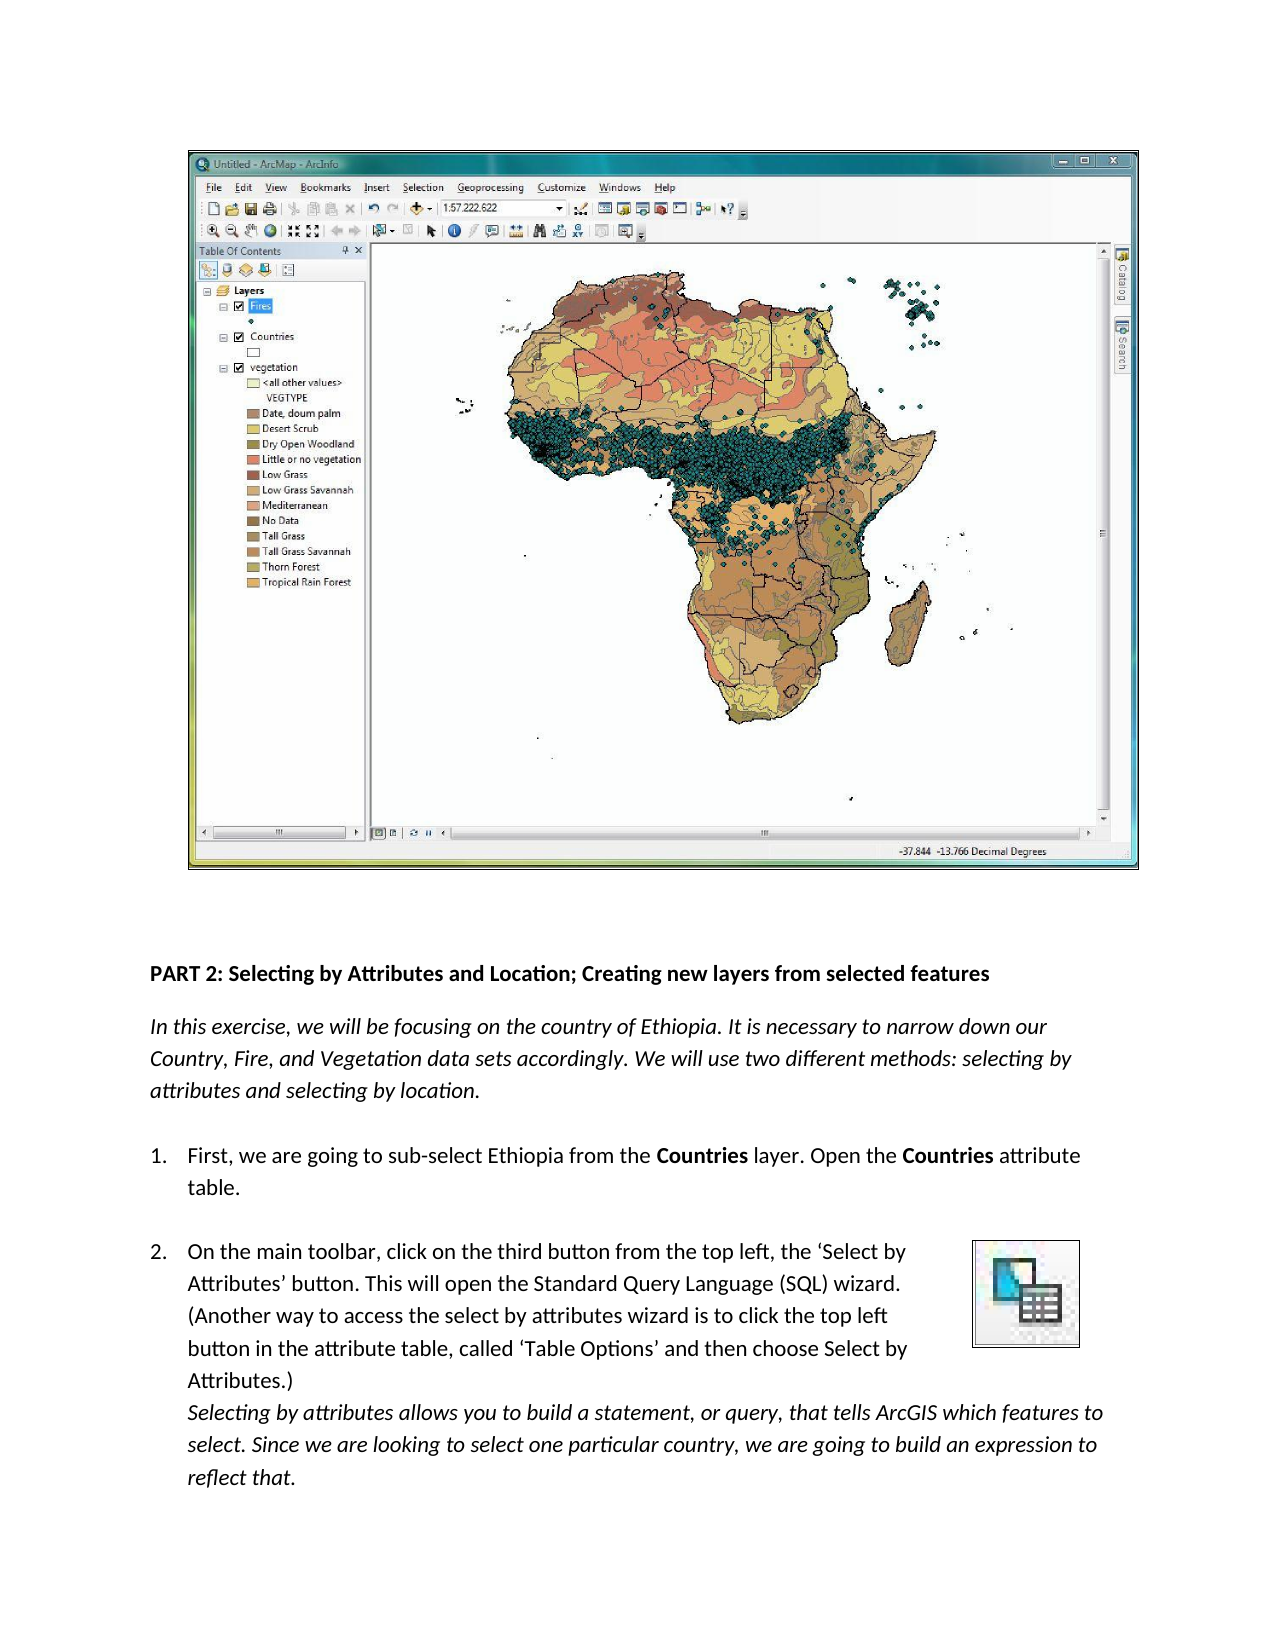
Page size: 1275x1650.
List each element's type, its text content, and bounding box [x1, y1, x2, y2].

list Selecting by attributes allows you to build a statement, or query, that tells ArcGIS which features to select. Since we are looking to select one particular country, we are going to build an expression to reflect that. [187, 1398, 1125, 1491]
list First, we are going to sub-select Ethiopia from the Countries layer. Open the Countries attribute table. [150, 1141, 1125, 1201]
list In this exercise, we will be focusing on the country of Ethiopia. It is necessary to narrow down our Country, Fire, and Vegetation data sets accordingly. We will use two different methods: selecting by attributes and selecting by location. [150, 1012, 1125, 1104]
list On the main toolbar, click on the third button from the top left, the ‘Select by Attributes’ button. This will open the Standard Query Language (SQL) wizard. (Another way to access the select by attributes wizard is to click the top left button in the attribute table, called ‘Table Options’ and then choose Select by Attributes.) [150, 1237, 1125, 1394]
picture [973, 1241, 1079, 1346]
text PART 2: Selecting by Attributes and Location; Creating new layers from selected features [150, 959, 1125, 987]
picture [189, 151, 1138, 869]
